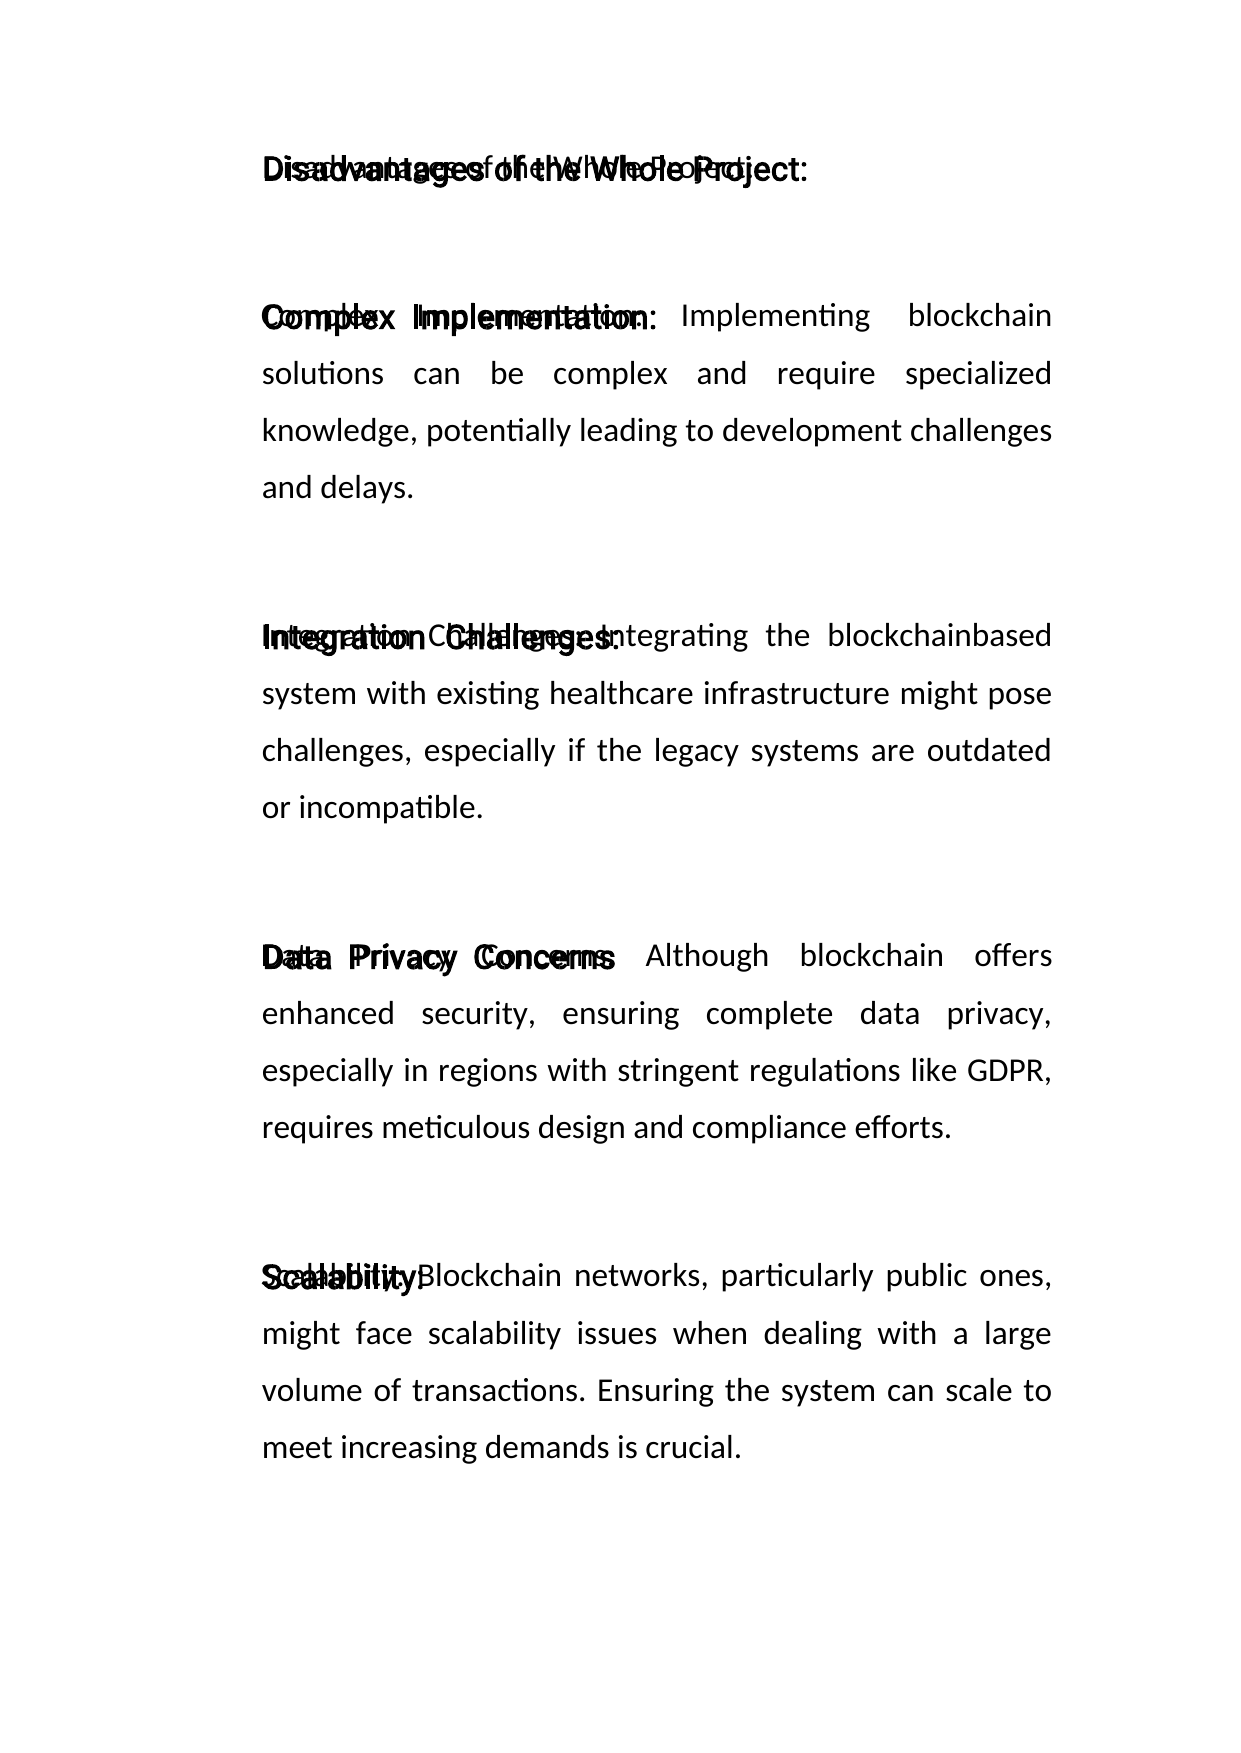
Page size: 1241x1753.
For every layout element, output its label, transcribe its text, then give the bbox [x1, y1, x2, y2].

text Scalability: Blockchain networks, particularly public ones, might face scalability issues when dealing with a large volume of transactions. Ensuring the system can scale to meet increasing demands is crucial. [261, 1254, 1053, 1467]
text Complex Implementation: Implementing blockchain solutions can be complex and require specialized knowledge, potentially leading to development challenges and delays. [261, 294, 1053, 507]
text Data Privacy Concerns: Although blockchain offers enhanced security, ensuring complete data privacy, especially in regions with stringent regulations like GDPR, requires meticulous design and compliance efforts. [261, 934, 1053, 1147]
text Integration Challenges: Integrating the blockchainbased system with existing healthcare infrastructure might pose challenges, especially if the legacy systems are outdated or incompatible. [261, 614, 1053, 827]
text Disadvantages of the Whole Project: [262, 146, 1057, 187]
